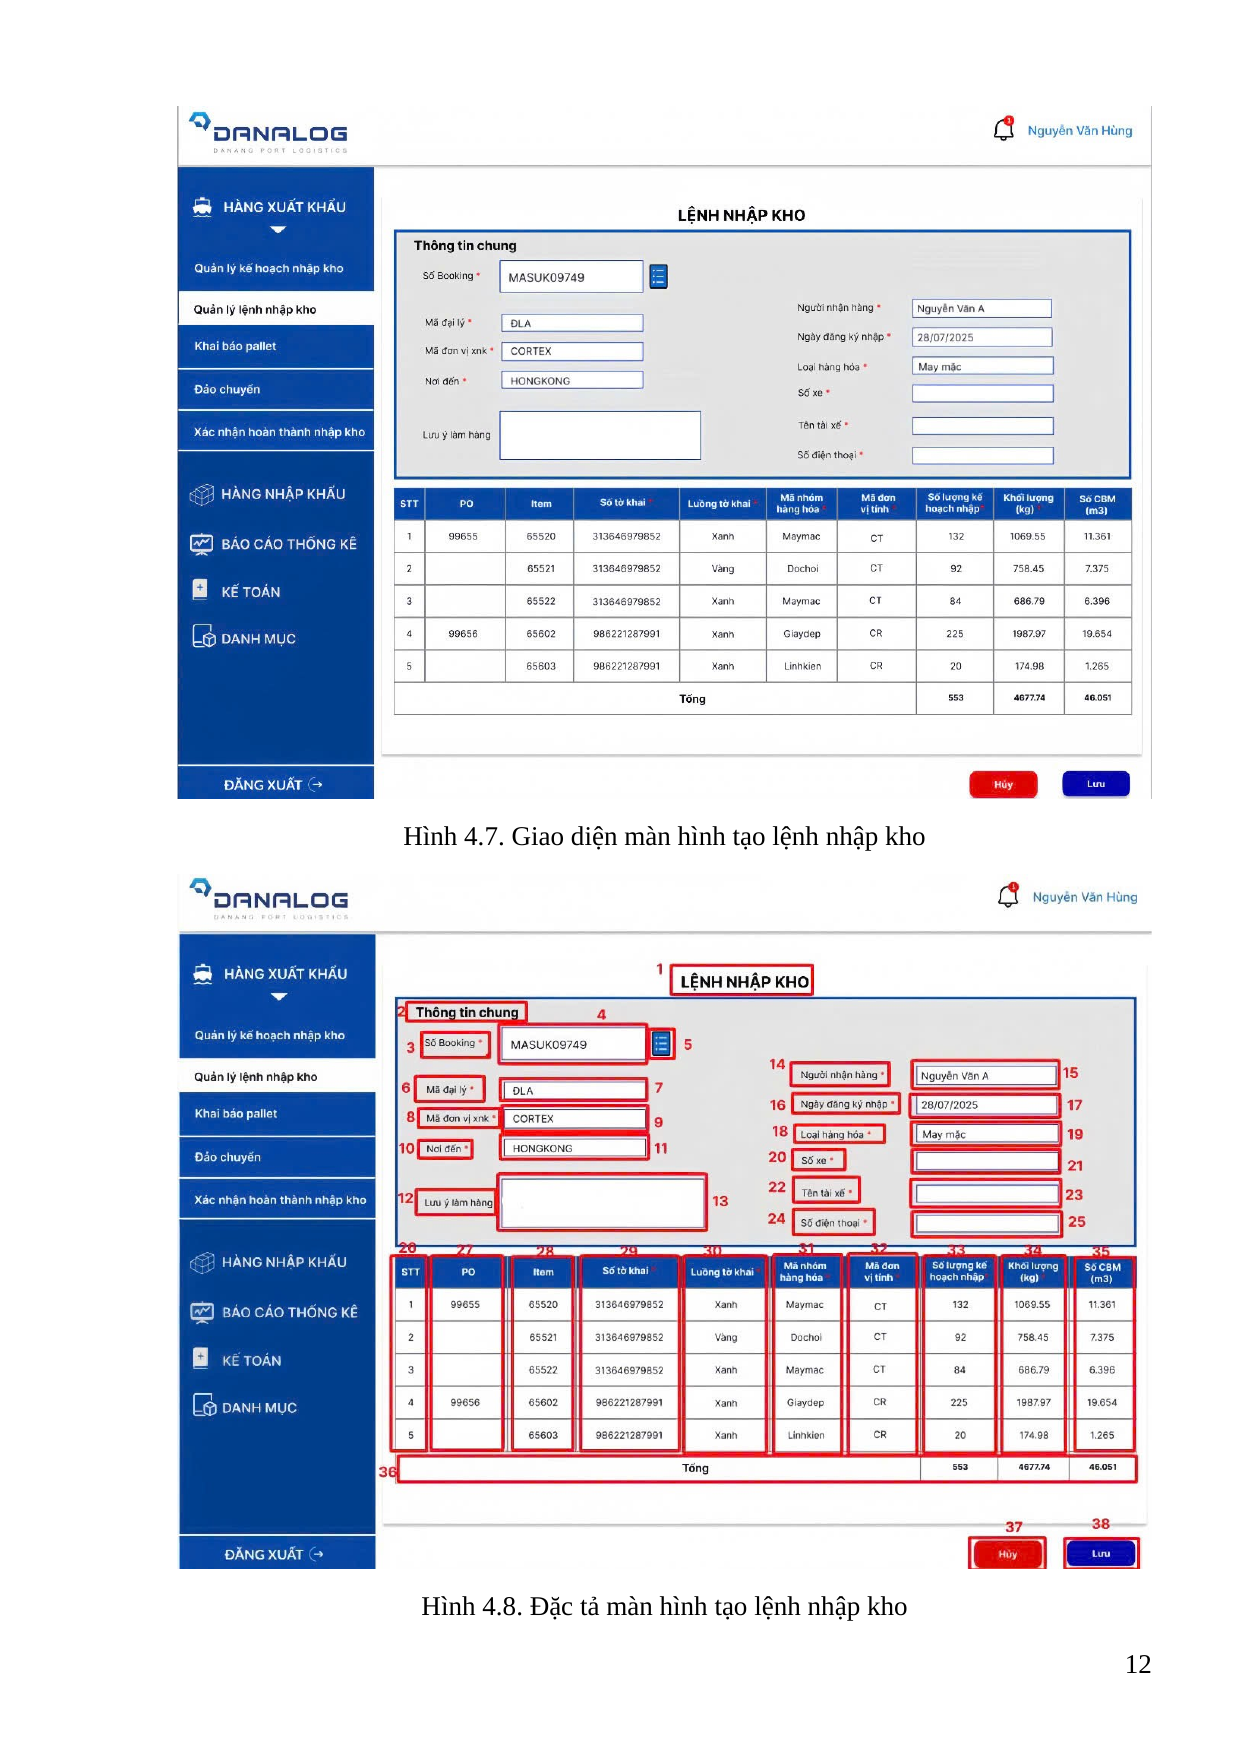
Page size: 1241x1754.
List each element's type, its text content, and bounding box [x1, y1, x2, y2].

picture [177, 106, 1152, 799]
picture [177, 874, 1152, 1569]
